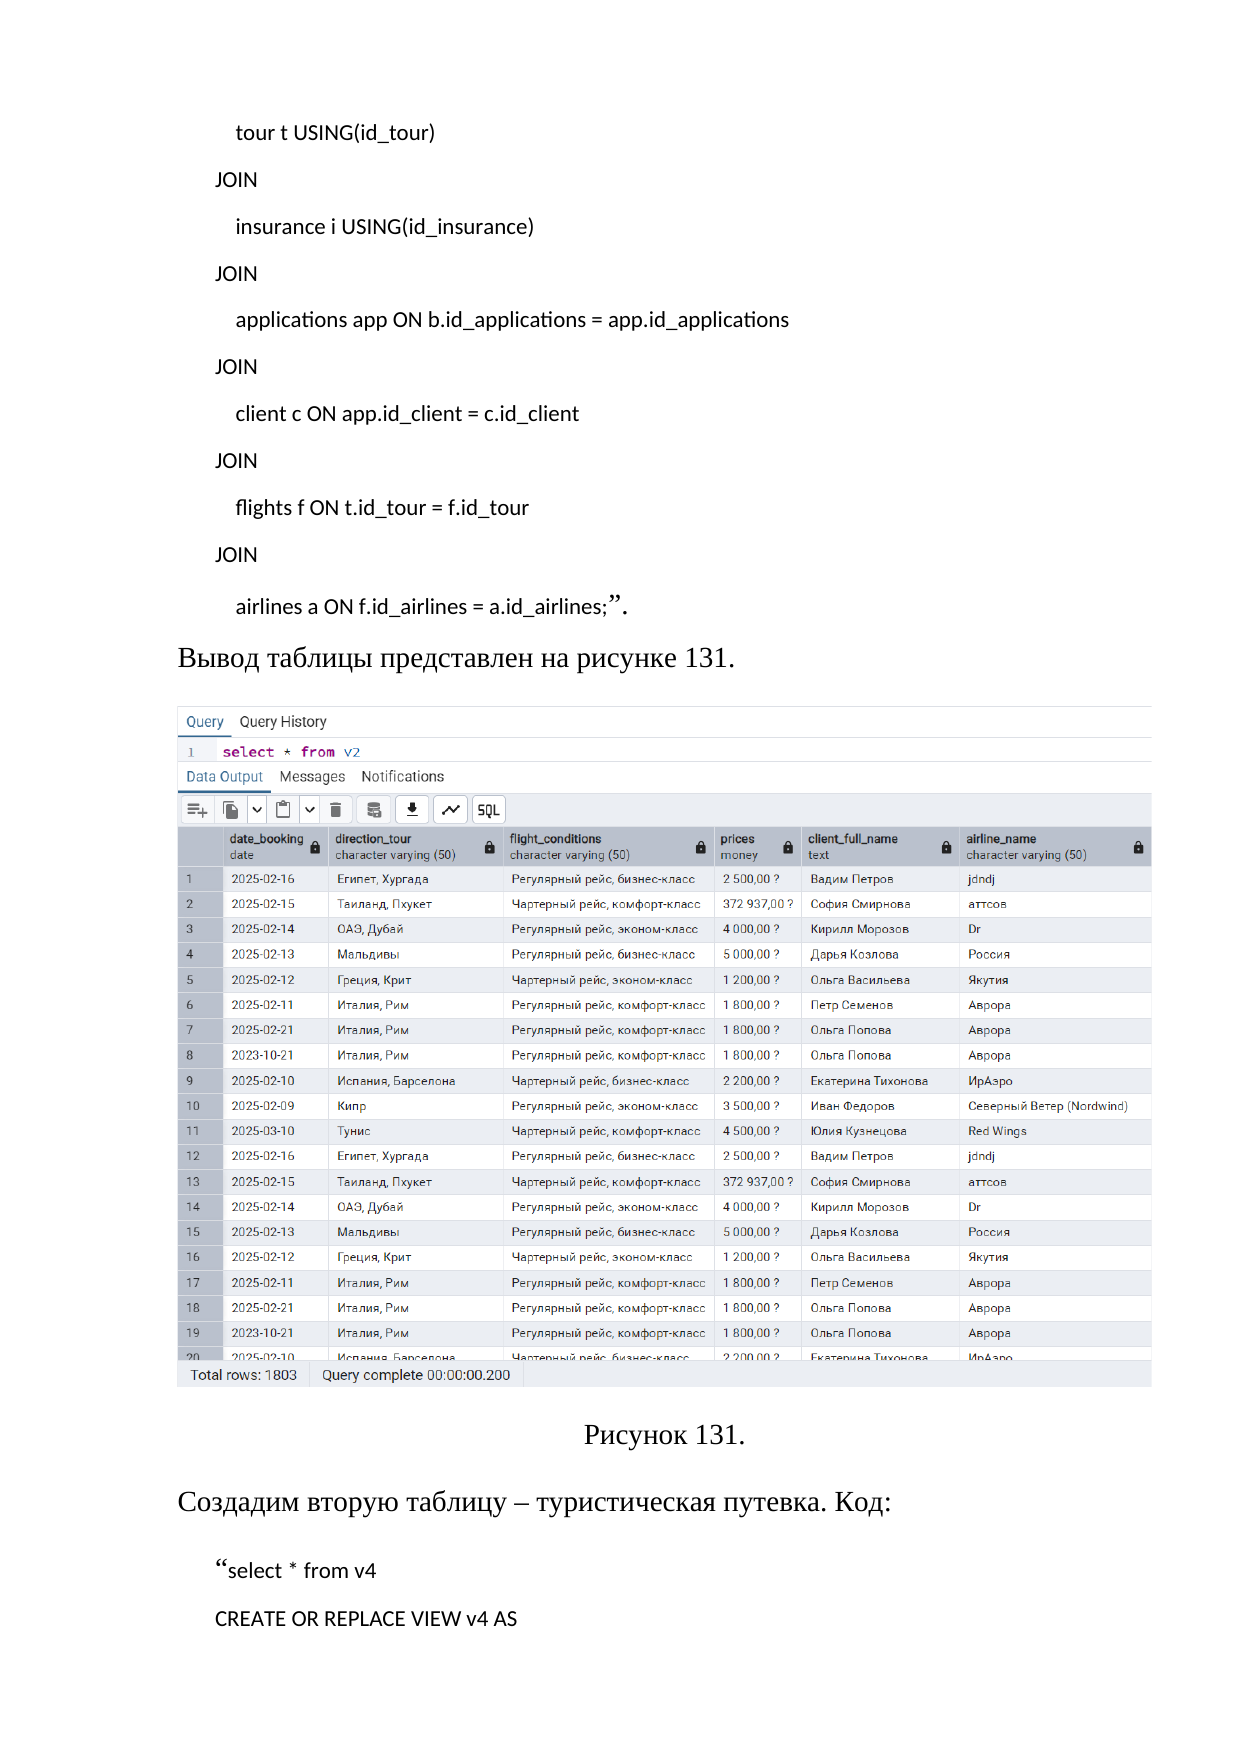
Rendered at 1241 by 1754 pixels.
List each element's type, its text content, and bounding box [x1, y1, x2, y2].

text flights f ON t.id_tour = f.id_tour [215, 493, 1152, 521]
text JOIN [215, 165, 1152, 193]
picture [177, 706, 1152, 1387]
text JOIN [215, 540, 1152, 568]
text JOIN [215, 446, 1152, 474]
text client c ON app.id_client = c.id_client [215, 399, 1152, 427]
text tour t USING(id_tour) [215, 118, 1152, 146]
text Создадим вторую таблицу – туристическая путевка. Код: [177, 1484, 1152, 1518]
text applications app ON b.id_applications = app.id_applications [215, 306, 1152, 334]
text CREATE OR REPLACE VIEW v4 AS [215, 1604, 1152, 1632]
text JOIN [215, 352, 1152, 381]
text “select * from v4 [215, 1551, 1152, 1585]
text airlines a ON f.id_airlines = a.id_airlines;”. [215, 587, 1152, 620]
text JOIN [215, 259, 1152, 287]
text Рисунок 131. [177, 1417, 1152, 1451]
text insurance i USING(id_insurance) [215, 212, 1152, 240]
text Вывод таблицы представлен на рисунке 131. [177, 640, 1152, 673]
